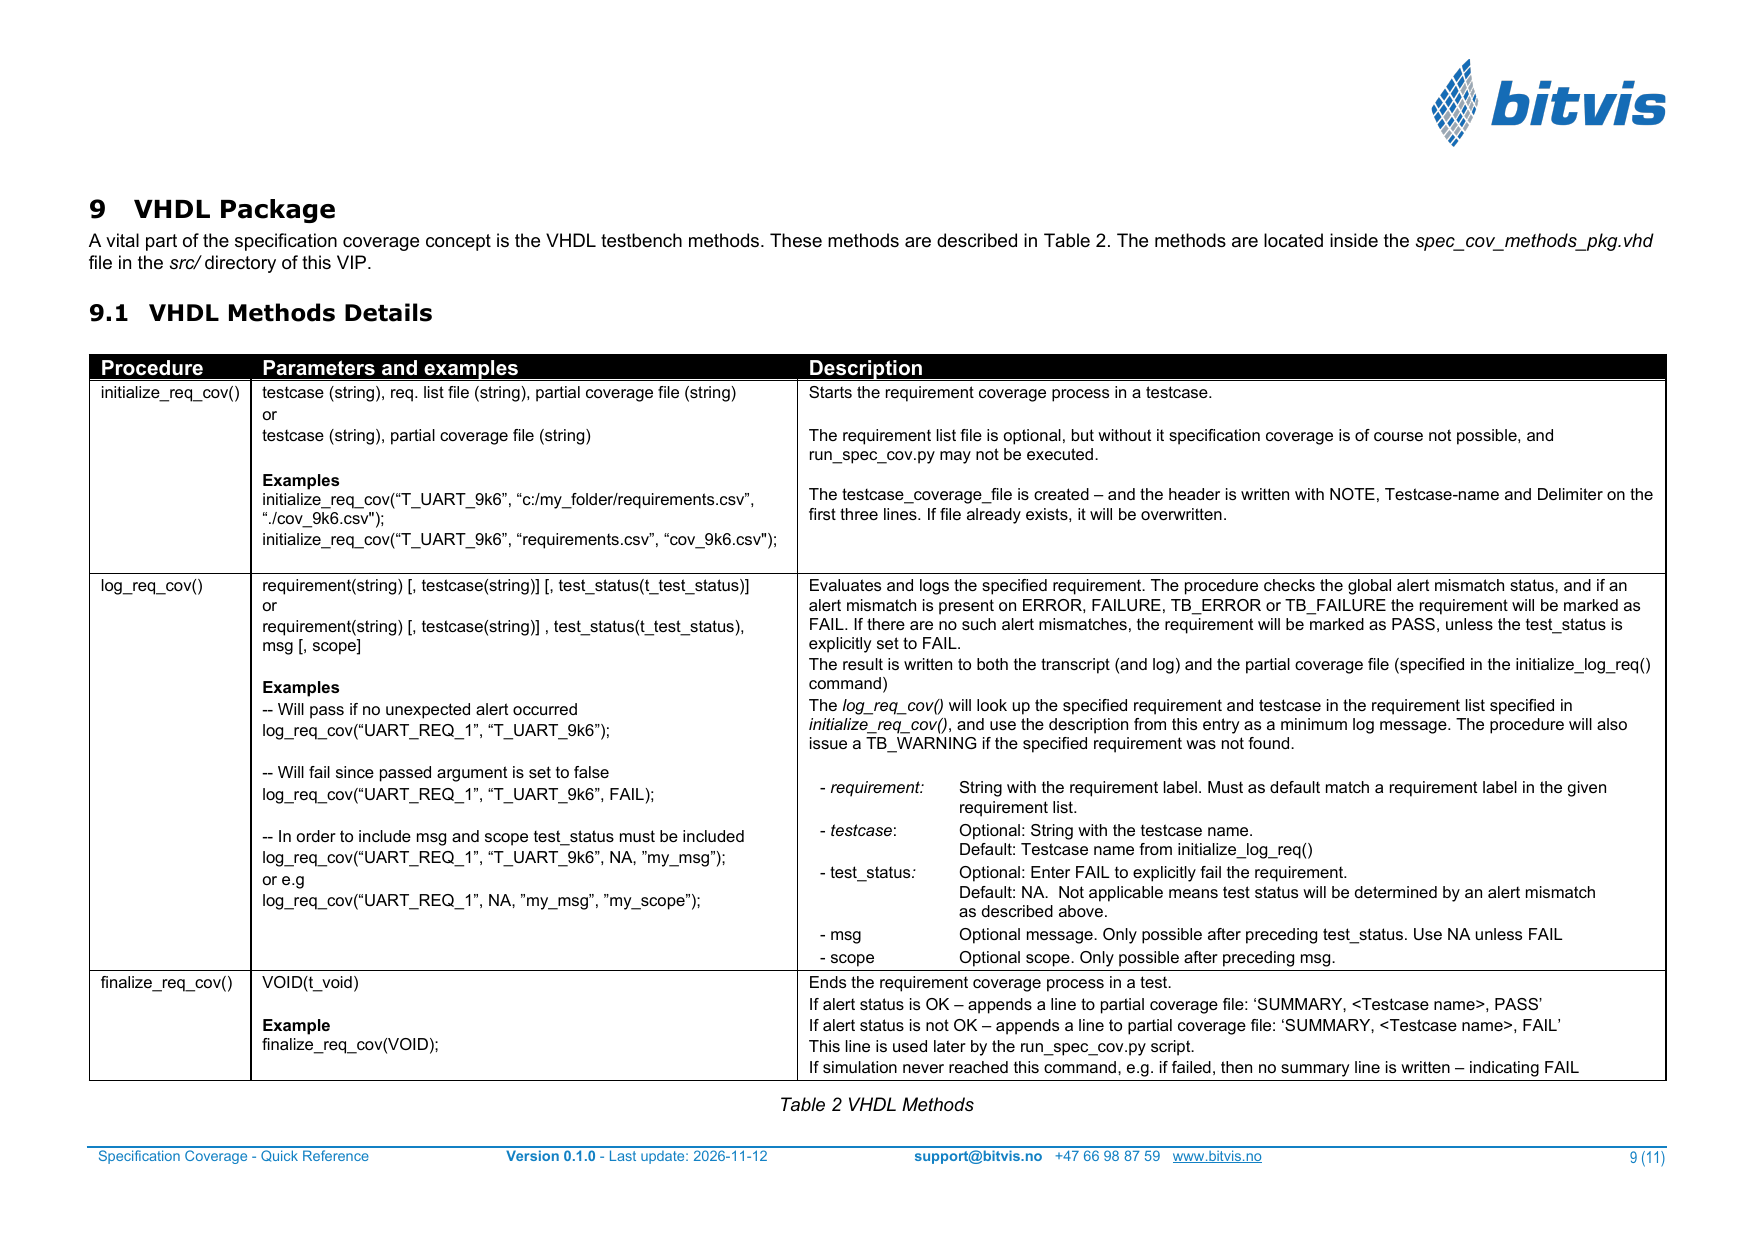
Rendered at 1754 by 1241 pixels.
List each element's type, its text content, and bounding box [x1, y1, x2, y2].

subtitle VHDL Package [88, 193, 1665, 224]
table_cell finalize_req_cov() [90, 971, 250, 1079]
text A vital part of the specification coverage concept is the VHDL testbench methods. These methods are described in Table 2. The methods are located inside the spec_cov_methods_pkg.vhd file in the src/ directory of this VIP. [88, 230, 1665, 273]
table_header Description [798, 356, 1665, 379]
table_cell initialize_req_cov() [90, 381, 250, 573]
table_cell requirement(string) [, testcase(string)] [, test_status(t_test_status)] or requirement(string) [, testcase(string)] , test_status(t_test_status), msg [, scope] Examples -- Will pass if no unexpected alert occurred log_req_cov(“UART_REQ_1”, “T_UART_9k6”); -- Will fail since passed argument is set to false log_req_cov(“UART_REQ_1”, “T_UART_9k6”, FAIL); -- In order to include msg and scope test_status must be included log_req_cov(“UART_REQ_1”, “T_UART_9k6”, NA, ”my_msg”); or e.g log_req_cov(“UART_REQ_1”, NA, ”my_msg”, ”my_scope”); [252, 574, 797, 970]
table_cell Ends the requirement coverage process in a test. If alert status is OK – appends a line to partial coverage file: ‘SUMMARY, <Testcase name>, PASS’ If alert status is not OK – appends a line to partial coverage file: ‘SUMMARY, <Testcase name>, FAIL’ This line is used later by the run_spec_cov.py script. If simulation never reached this command, e.g. if failed, then no summary line is written – indicating FAIL [798, 971, 1665, 1079]
table_cell Evaluates and logs the specified requirement. The procedure checks the global alert mismatch status, and if an alert mismatch is present on ERROR, FAILURE, TB_ERROR or TB_FAILURE the requirement will be marked as FAIL. If there are no such alert mismatches, the requirement will be marked as PASS, unless the test_status is explicitly set to FAIL. The result is written to both the transcript (and log) and the partial coverage file (specified in the initialize_log_req() command) The log_req_cov() will look up the specified requirement and testcase in the requirement list specified in initialize_req_cov(), and use the description from this entry as a minimum log message. The procedure will also issue a TB_WARNING if the specified requirement was not found. [798, 574, 1665, 970]
table_header Procedure [90, 356, 250, 379]
table_cell testcase (string), req. list file (string), partial coverage file (string) or testcase (string), partial coverage file (string) Examples initialize_req_cov(“T_UART_9k6”, “c:/my_folder/requirements.csv”, “./cov_9k6.csv"); initialize_req_cov(“T_UART_9k6”, “requirements.csv”, “cov_9k6.csv"); [252, 381, 797, 573]
table_cell Starts the requirement coverage process in a testcase. The requirement list file is optional, but without it specification coverage is of course not possible, and run_spec_cov.py may not be executed. The testcase_coverage_file is created – and the header is written with NOTE, Testcase-name and Delimiter on the first three lines. If file already exists, it will be overwritten. [798, 381, 1665, 573]
table_cell log_req_cov() [90, 574, 250, 970]
subtitle VHDL Methods Details [88, 298, 1665, 326]
table_header Parameters and examples [252, 356, 797, 379]
text Table 2 VHDL Methods [88, 1094, 1665, 1115]
picture [1431, 59, 1666, 147]
table_cell VOID(t_void) Example finalize_req_cov(VOID); [252, 971, 797, 1079]
